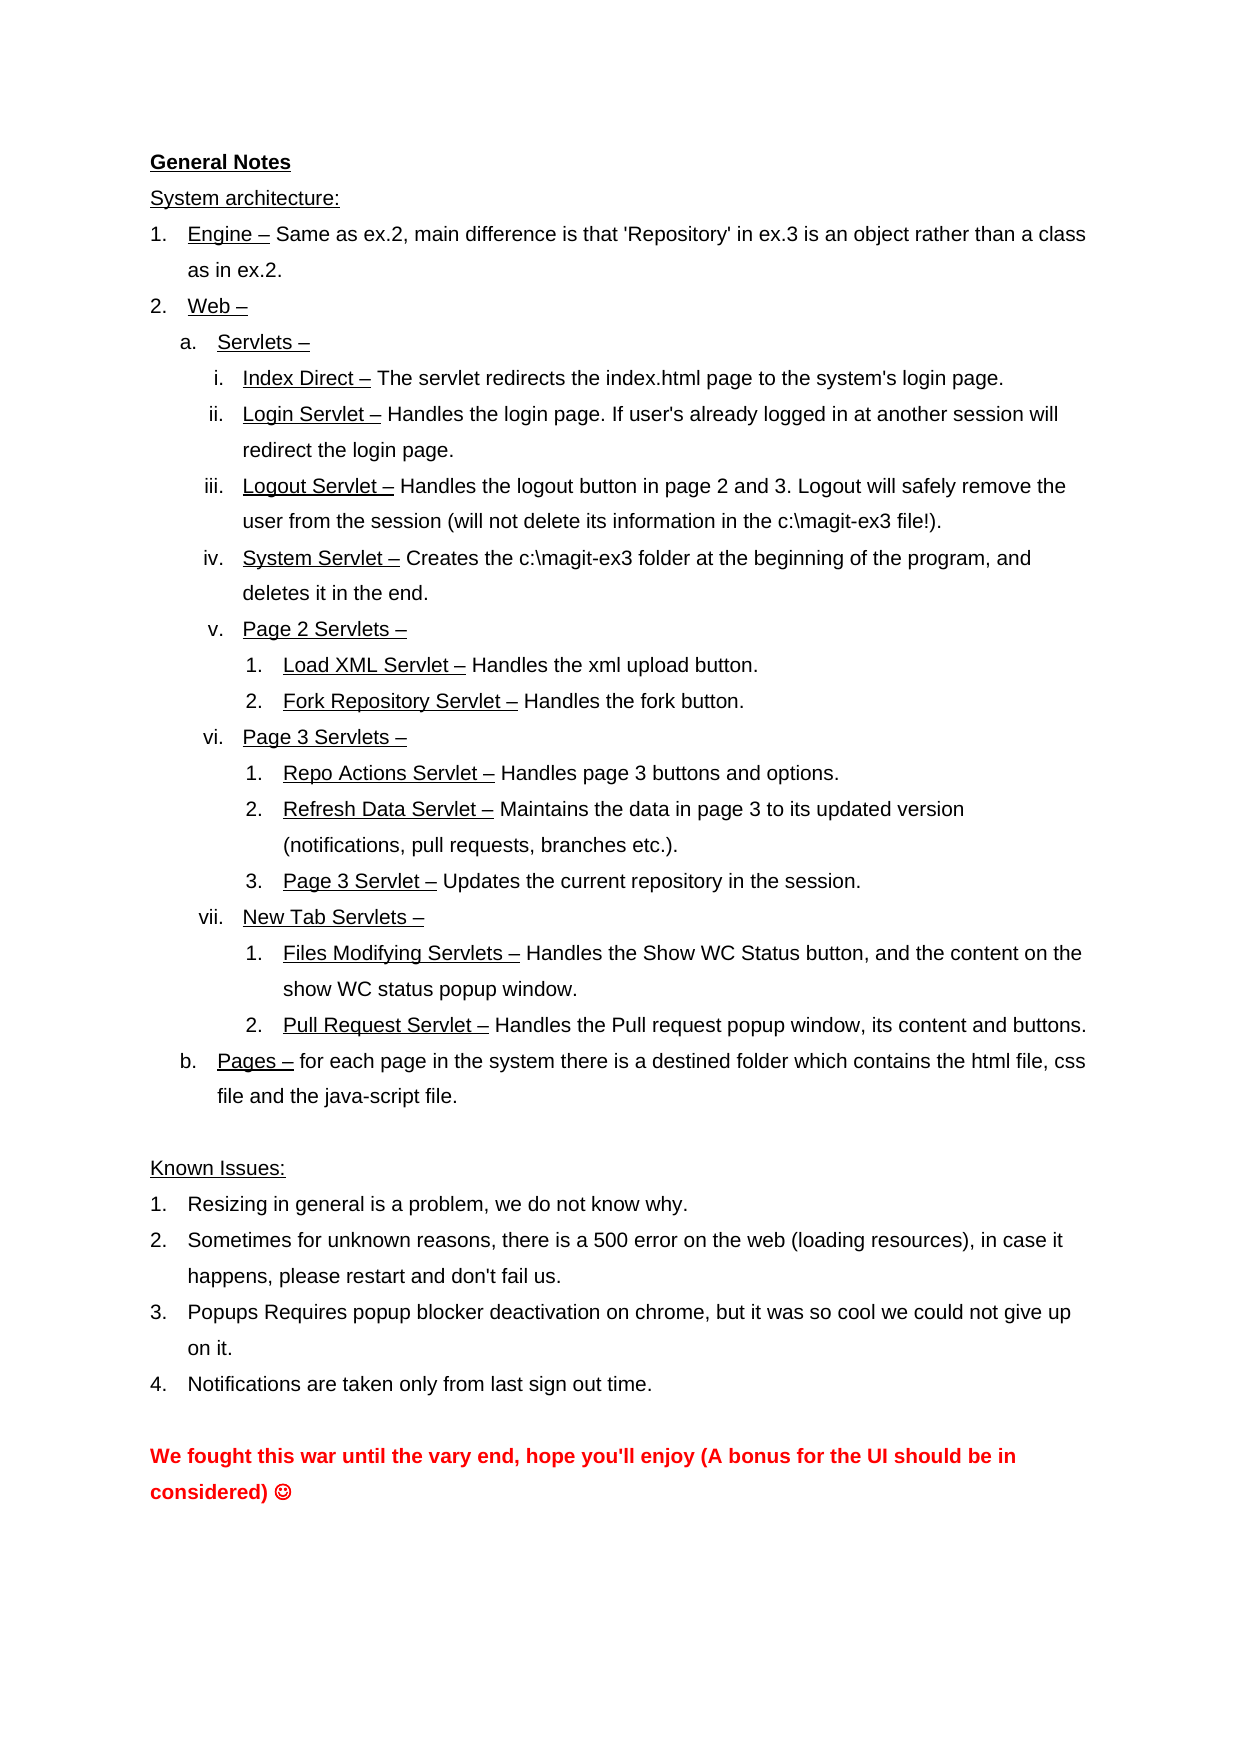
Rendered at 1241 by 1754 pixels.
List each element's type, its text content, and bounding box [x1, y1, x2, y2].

list Resizing in general is a problem, we do not know why. [150, 1192, 1090, 1216]
text System architecture: [150, 186, 1090, 210]
list New Tab Servlets – [224, 905, 1090, 929]
text Known Issues: [150, 1156, 1090, 1180]
list Web – [150, 294, 1090, 318]
list Servlets – [179, 330, 1090, 354]
text General Notes [150, 150, 1090, 174]
list Pull Request Servlet – Handles the Pull request popup window, its content and buttons. [245, 1012, 1090, 1036]
list Engine – Same as ex.2, main difference is that 'Repository' in ex.3 is an object rather than a class as in ex.2. [150, 222, 1090, 282]
list Pages – for each page in the system there is a destined folder which contains the html file, css file and the java-script file. [179, 1048, 1090, 1108]
list Notifications are taken only from last sign out time. [150, 1372, 1090, 1396]
list Login Servlet – Handles the login page. If user's already logged in at another session will redirect the login page. [224, 402, 1090, 461]
list Sometimes for unknown reasons, there is a 500 error on the web (loading resources), in case it happens, please restart and don't fail us. [150, 1228, 1090, 1288]
list Files Modifying Servlets – Handles the Show WC Status button, and the content on the show WC status popup window. [245, 941, 1090, 1001]
list Logout Servlet – Handles the logout button in page 2 and 3. Logout will safely remove the user from the session (will not delete its information in the c:\magit-ex3 file!). [224, 473, 1090, 533]
list Page 3 Servlets – [224, 725, 1090, 749]
list Fork Repository Servlet – Handles the fork button. [245, 689, 1090, 713]
list Repo Actions Servlet – Handles page 3 buttons and options. [245, 761, 1090, 785]
list Page 2 Servlets – [224, 617, 1090, 641]
list Refresh Data Servlet – Maintains the data in page 3 to its updated version (notifications, pull requests, branches etc.). [245, 797, 1090, 857]
list Load XML Servlet – Handles the xml upload button. [245, 653, 1090, 677]
list Index Direct – The servlet redirects the index.html page to the system's login page. [224, 366, 1090, 389]
list System Servlet – Creates the c:\magit-ex3 folder at the beginning of the program, and deletes it in the end. [224, 545, 1090, 605]
text We fought this war until the vary end, hope you'll enjoy (A bonus for the UI should be in considered) [150, 1444, 1090, 1504]
list Page 3 Servlet – Updates the current repository in the session. [245, 869, 1090, 893]
list Popups Requires popup blocker deactivation on chrome, but it was so cool we could not give up on it. [150, 1300, 1090, 1360]
